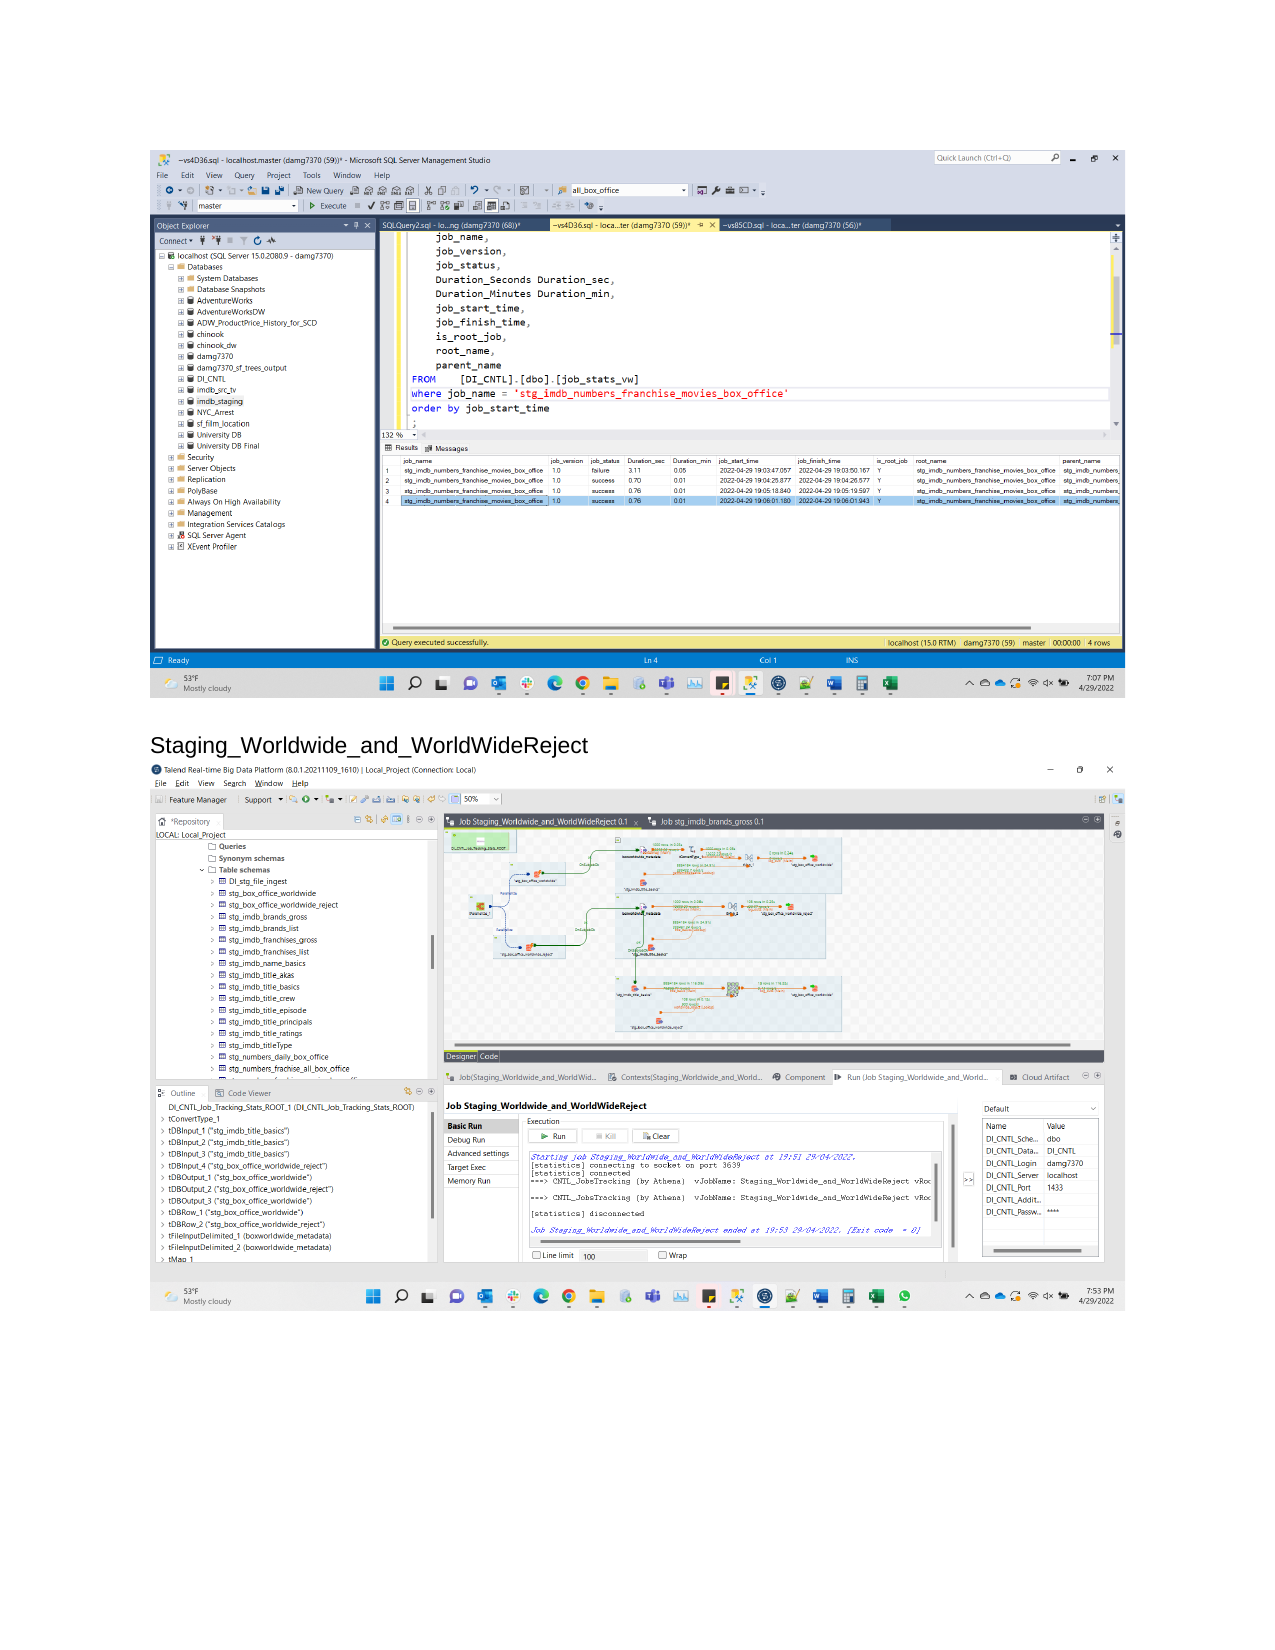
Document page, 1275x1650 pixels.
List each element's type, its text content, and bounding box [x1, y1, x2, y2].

picture [150, 762, 1125, 1311]
text Staging_Worldwide_and_WorldWideReject [150, 732, 1125, 758]
picture [150, 150, 1125, 698]
